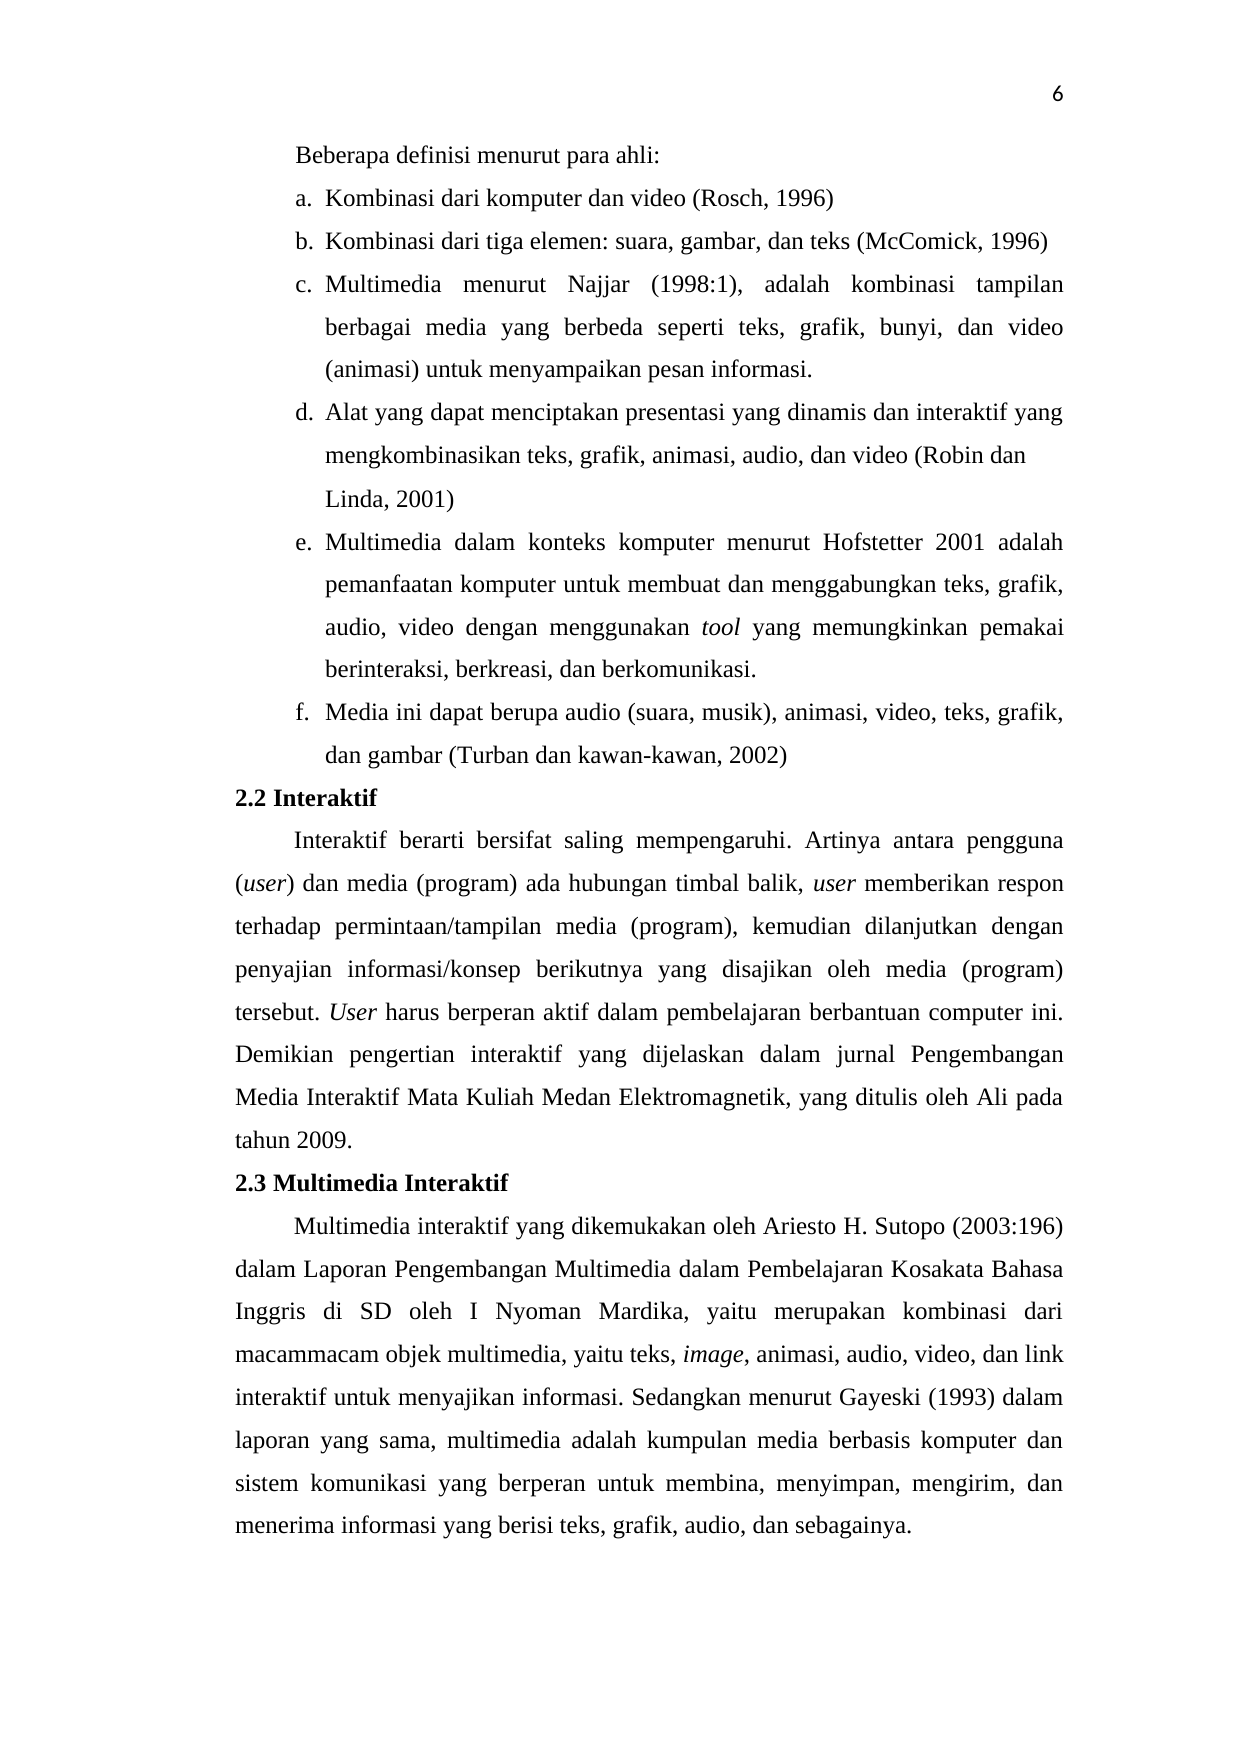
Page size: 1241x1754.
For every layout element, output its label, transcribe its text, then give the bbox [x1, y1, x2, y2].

list Kombinasi dari komputer dan video (Rosch, 1996) [295, 183, 1064, 212]
list Alat yang dapat menciptakan presentasi yang dinamis dan interaktif yang mengkombinasikan teks, grafik, animasi, audio, dan video (Robin dan [295, 397, 1064, 469]
text Multimedia interaktif yang dikemukakan oleh Ariesto H. Sutopo (2003:196) dalam Laporan Pengembangan Multimedia dalam Pembelajaran Kosakata Bahasa Inggris di SD oleh I Nyoman Mardika, yaitu merupakan kombinasi dari macammacam objek multimedia, yaitu teks, image, animasi, audio, video, dan link interaktif untuk menyajikan informasi. Sedangkan menurut Gayeski (1993) dalam laporan yang sama, multimedia adalah kumpulan media berbasis komputer dan sistem komunikasi yang berperan untuk membina, menyimpan, mengirim, dan menerima informasi yang berisi teks, grafik, audio, dan sebagainya. [235, 1211, 1064, 1539]
list Multimedia menurut Najjar (1998:1), adalah kombinasi tampilan berbagai media yang berbeda seperti teks, grafik, bunyi, dan video (animasi) untuk menyampaikan pesan informasi. [295, 269, 1064, 383]
list Media ini dapat berupa audio (suara, musik), animasi, video, teks, grafik, dan gambar (Turban dan kawan-kawan, 2002) [295, 697, 1064, 768]
subtitle 2.2 Interaktif [235, 783, 1059, 812]
subtitle 2.3 Multimedia Interaktif [235, 1168, 1059, 1197]
list Multimedia dalam konteks komputer menurut Hofstetter 2001 adalah pemanfaatan komputer untuk membuat dan menggabungkan teks, grafik, audio, video dengan menggunakan tool yang memungkinkan pemakai berinteraksi, berkreasi, dan berkomunikasi. [295, 527, 1064, 683]
text Interaktif berarti bersifat saling mempengaruhi. Artinya antara pengguna (user) dan media (program) ada hubungan timbal balik, user memberikan respon terhadap permintaan/tampilan media (program), kemudian dilanjutkan dengan penyajian informasi/konsep berikutnya yang disajikan oleh media (program) tersebut. User harus berperan aktif dalam pembelajaran berbantuan computer ini. Demikian pengertian interaktif yang dijelaskan dalam jurnal Pengembangan Media Interaktif Mata Kuliah Medan Elektromagnetik, yang ditulis oleh Ali pada tahun 2009. [235, 825, 1064, 1154]
text Beberapa definisi menurut para ahli: [295, 141, 1064, 169]
list Kombinasi dari tiga elemen: suara, gambar, dan teks (McComick, 1996) [295, 226, 1064, 255]
text Linda, 2001) [325, 484, 1064, 512]
